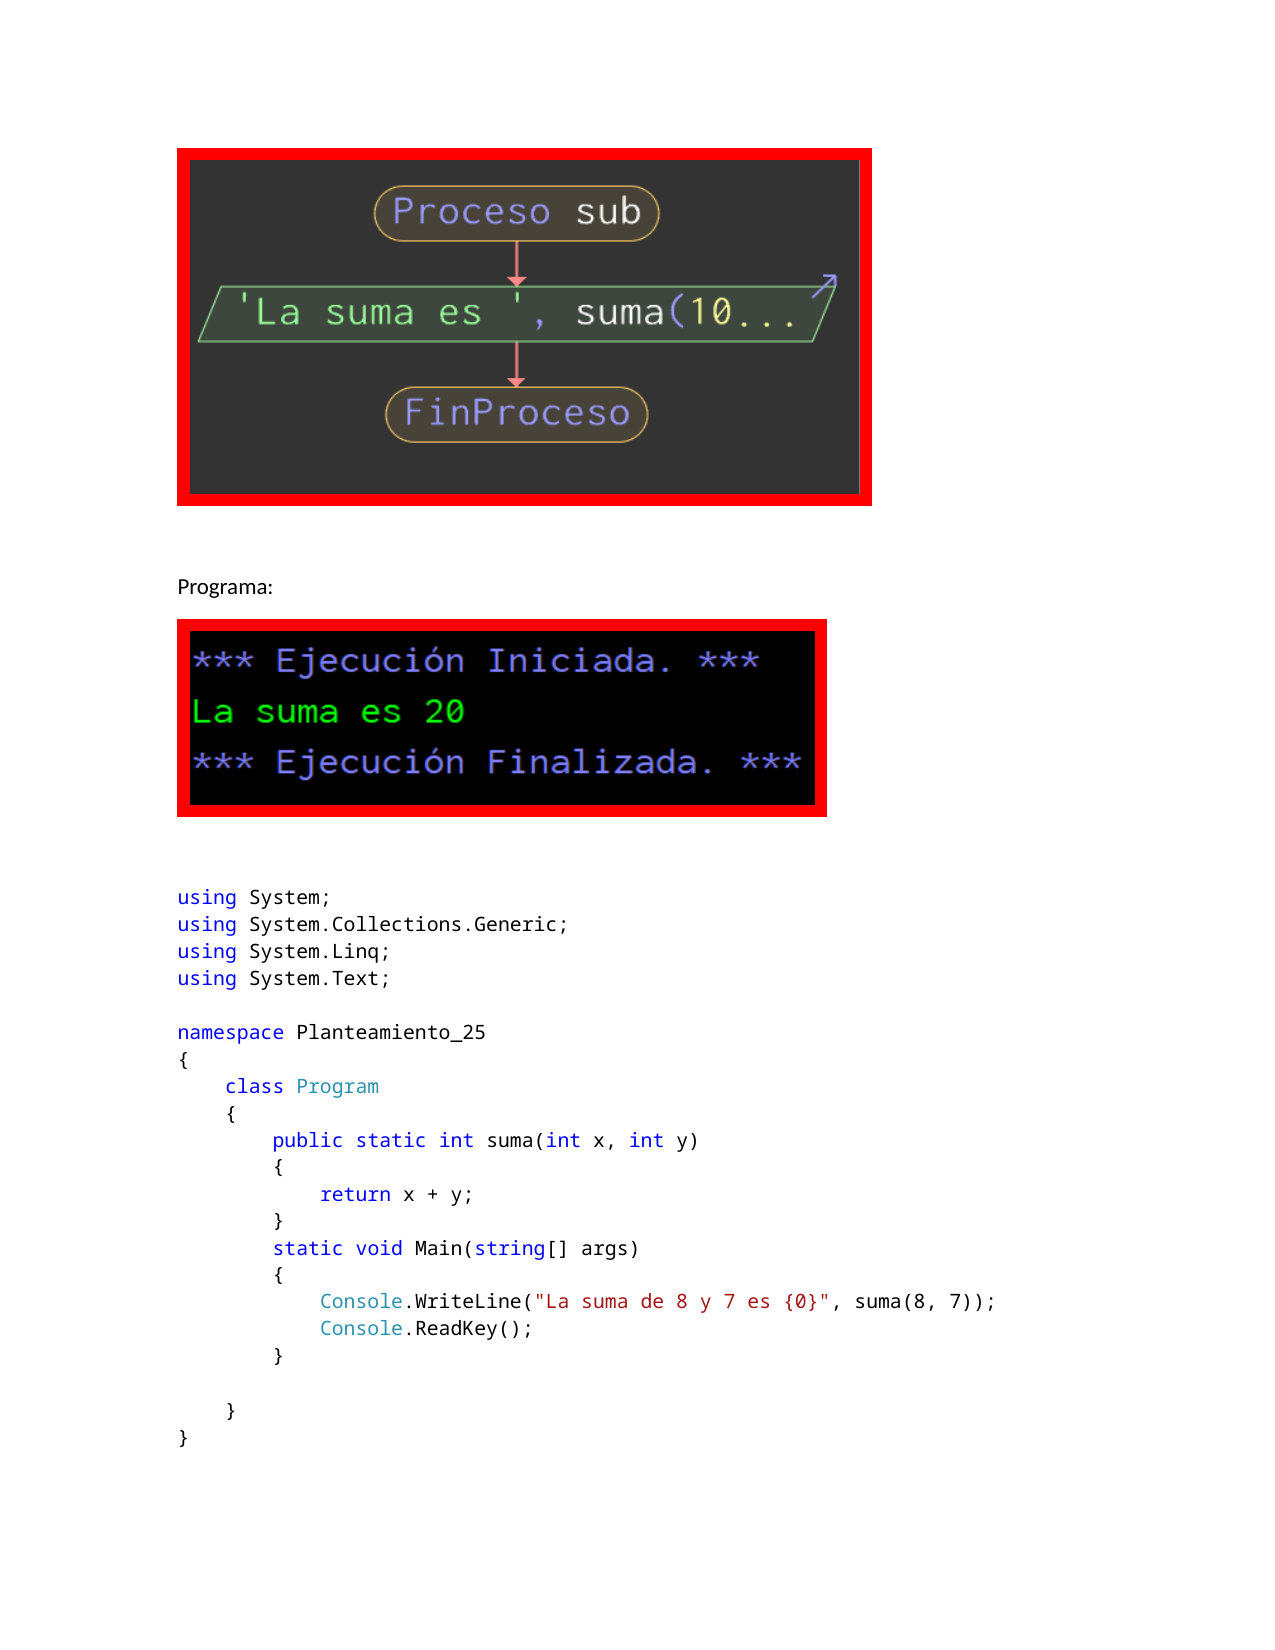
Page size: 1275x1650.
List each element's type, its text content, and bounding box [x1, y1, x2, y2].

text { [177, 1045, 1098, 1072]
text { [177, 1261, 1098, 1288]
text } [177, 1424, 1098, 1451]
text return x + y; [177, 1180, 1098, 1207]
text } [177, 1342, 1098, 1369]
text Console.ReadKey(); [177, 1315, 1098, 1342]
text { [177, 1153, 1098, 1180]
text using System.Collections.Generic; [177, 910, 1098, 937]
picture [190, 631, 815, 805]
text class Program [177, 1072, 1098, 1099]
text public static int suma(int x, int y) [177, 1126, 1098, 1153]
text } [177, 1207, 1098, 1234]
text Console.WriteLine("La suma de 8 y 7 es {0}", suma(8, 7)); [177, 1288, 1098, 1315]
text namespace Planteamiento_25 [177, 1018, 1098, 1045]
picture [190, 160, 860, 494]
text { [177, 1099, 1098, 1126]
text using System.Linq; [177, 937, 1098, 964]
text using System; [177, 883, 1098, 910]
text } [177, 1397, 1098, 1424]
text Programa: [177, 572, 1098, 600]
text static void Main(string[] args) [177, 1234, 1098, 1261]
text using System.Text; [177, 964, 1098, 991]
